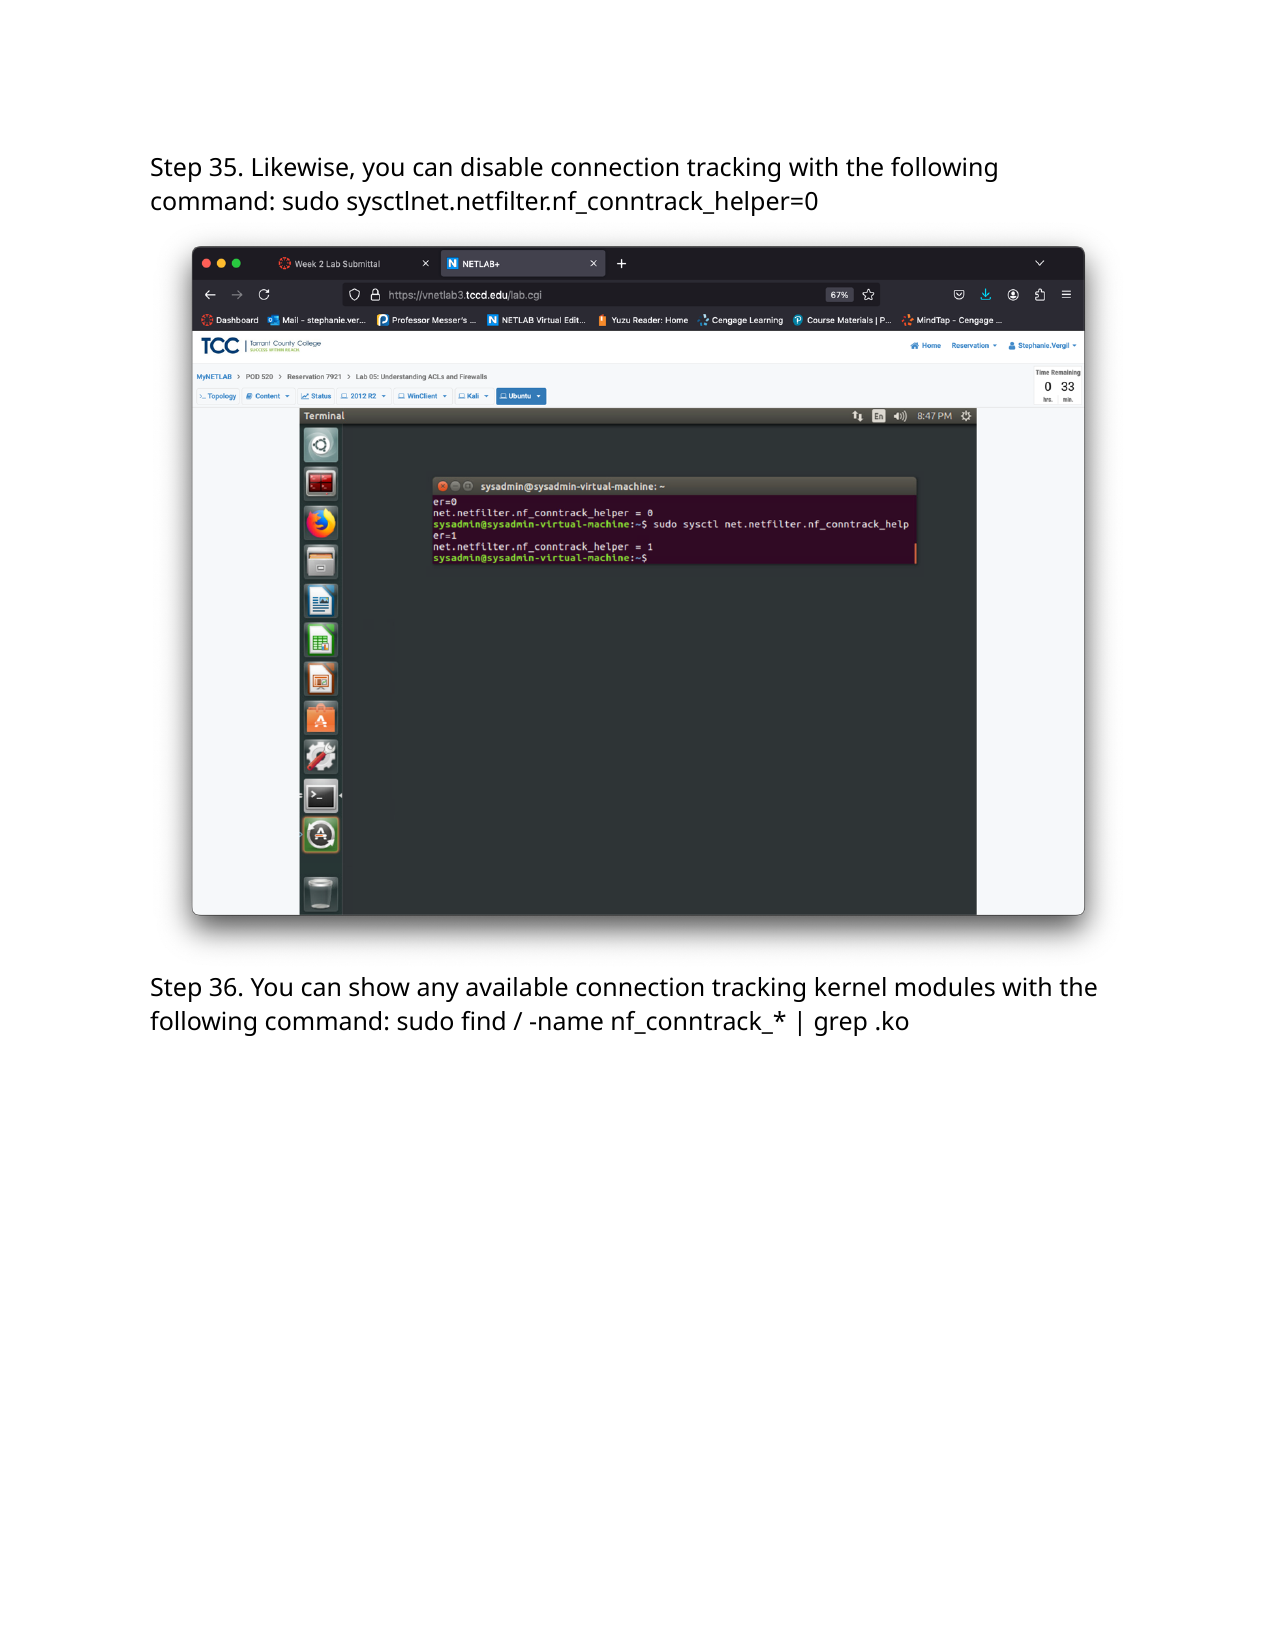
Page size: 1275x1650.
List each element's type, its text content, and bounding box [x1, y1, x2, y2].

picture [150, 218, 1125, 970]
text Step 35. Likewise, you can disable connection tracking with the following command: sudo sysctlnet.netfilter.nf_conntrack_helper=0 [150, 150, 1125, 218]
text Step 36. You can show any available connection tracking kernel modules with the following command: sudo find / -name nf_conntrack_* | grep .ko [150, 970, 1125, 1038]
